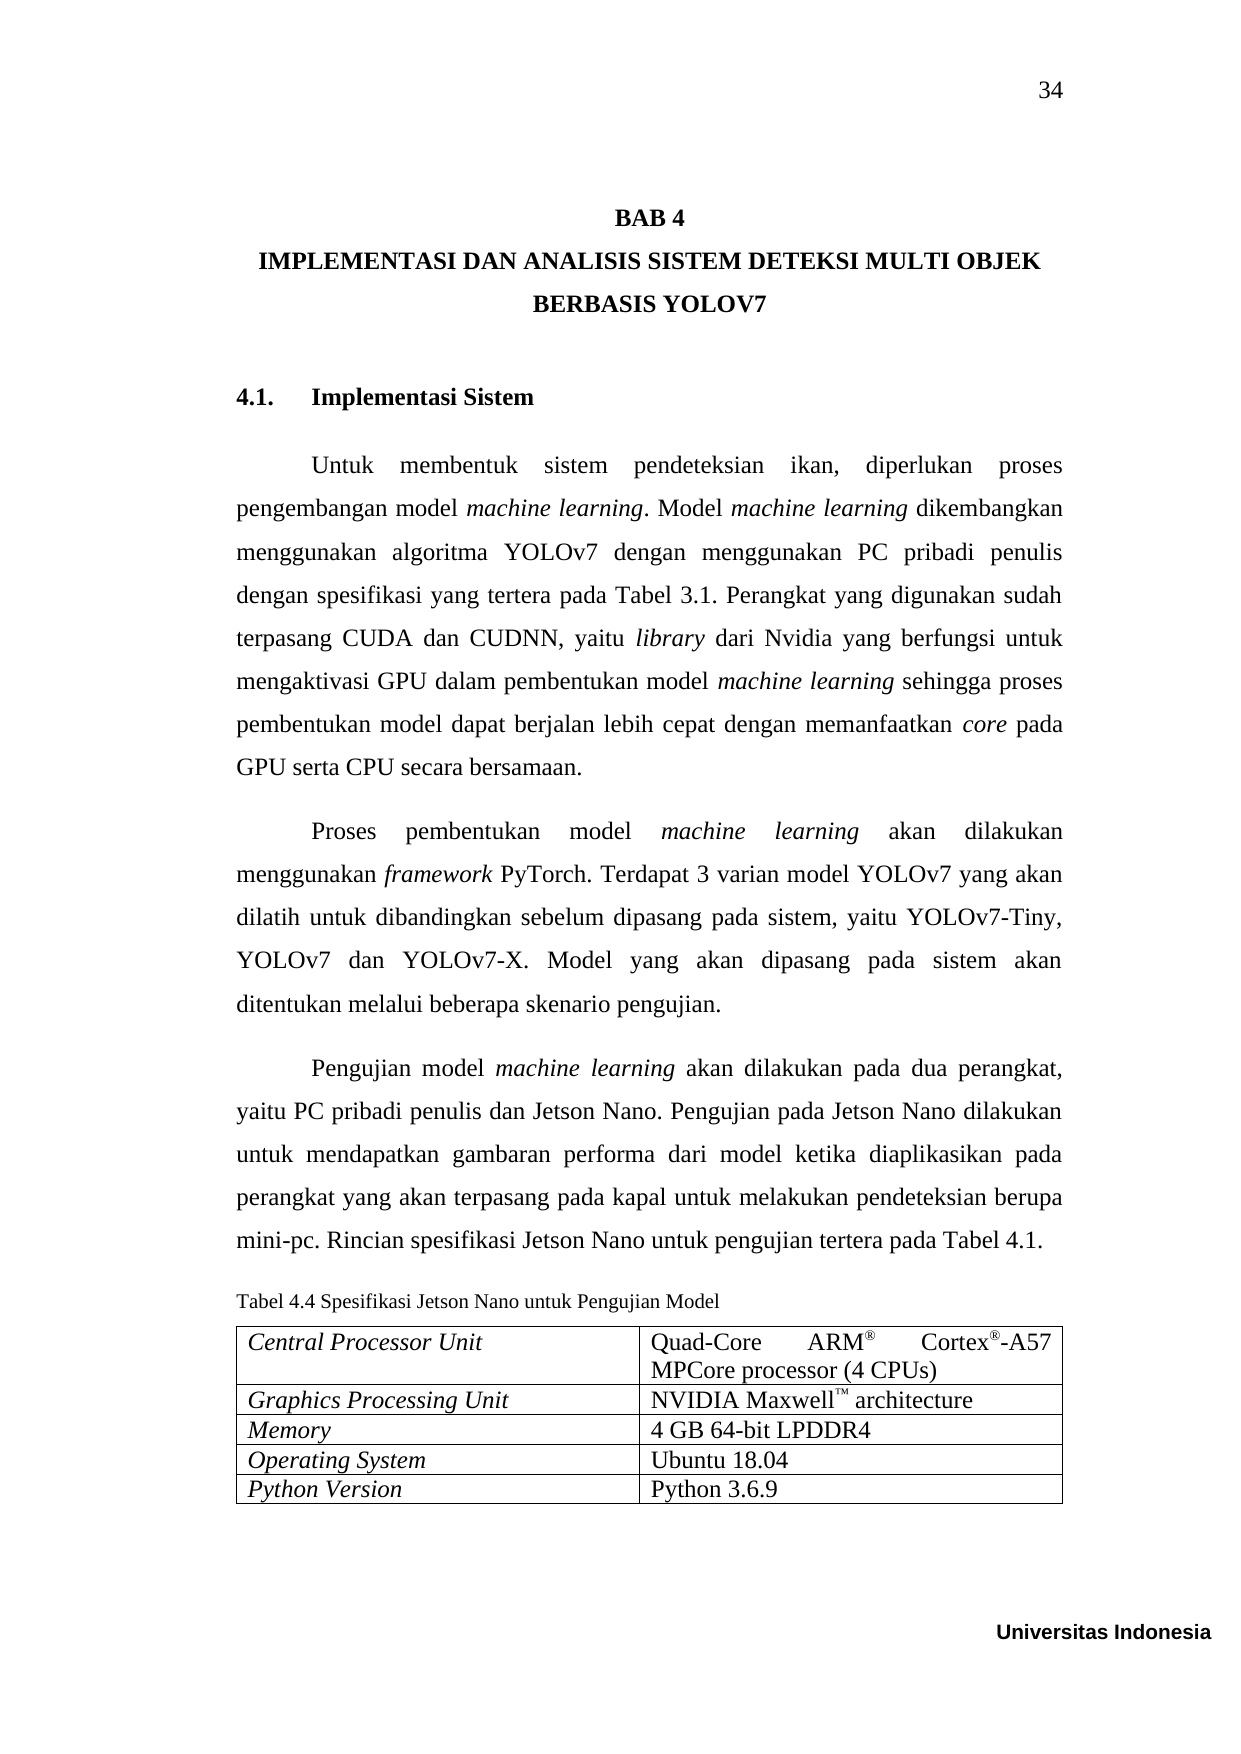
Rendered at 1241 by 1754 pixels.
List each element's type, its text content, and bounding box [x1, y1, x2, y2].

table_cell Python 3.6.9 [640, 1475, 1062, 1503]
subtitle IMPLEMENTASI DAN ANALISIS SISTEM DETEKSI MULTI OBJEK BERBASIS YOLOV7 [236, 203, 1063, 318]
table_header Quad-Core ARM® Cortex®-A57 MPCore processor (4 CPUs) [640, 1327, 1062, 1384]
text Proses pembentukan model machine learning akan dilakukan menggunakan framework PyTorch. Terdapat 3 varian model YOLOv7 yang akan dilatih untuk dibandingkan sebelum dipasang pada sistem, yaitu YOLOv7-Tiny, YOLOv7 dan YOLOv7-X. Model yang akan dipasang pada sistem akan ditentukan melalui beberapa skenario pengujian. [236, 816, 1063, 1017]
table_header Central Processor Unit [237, 1327, 639, 1384]
text Pengujian model machine learning akan dilakukan pada dua perangkat, yaitu PC pribadi penulis dan Jetson Nano. Pengujian pada Jetson Nano dilakukan untuk mendapatkan gambaran performa dari model ketika diaplikasikan pada perangkat yang akan terpasang pada kapal untuk melakukan pendeteksian berupa mini-pc. Rincian spesifikasi Jetson Nano untuk pengujian tertera pada Tabel 4.1. [236, 1053, 1063, 1254]
table_cell 4 GB 64-bit LPDDR4 [640, 1415, 1062, 1444]
table_cell NVIDIA Maxwell™ architecture [640, 1385, 1062, 1414]
table_cell Operating System [237, 1445, 639, 1473]
subtitle Implementasi Sistem [236, 382, 1063, 411]
table_cell Memory [237, 1415, 639, 1444]
text Untuk membentuk sistem pendeteksian ikan, diperlukan proses pengembangan model machine learning. Model machine learning dikembangkan menggunakan algoritma YOLOv7 dengan menggunakan PC pribadi penulis dengan spesifikasi yang tertera pada Tabel 3.1. Perangkat yang digunakan sudah terpasang CUDA dan CUDNN, yaitu library dari Nvidia yang berfungsi untuk mengaktivasi GPU dalam pembentukan model machine learning sehingga proses pembentukan model dapat berjalan lebih cepat dengan memanfaatkan core pada GPU serta CPU secara bersamaan. [236, 450, 1063, 781]
table_cell Python Version [237, 1475, 639, 1503]
table_cell Ubuntu 18.04 [640, 1445, 1062, 1473]
table_cell Graphics Processing Unit [237, 1385, 639, 1414]
